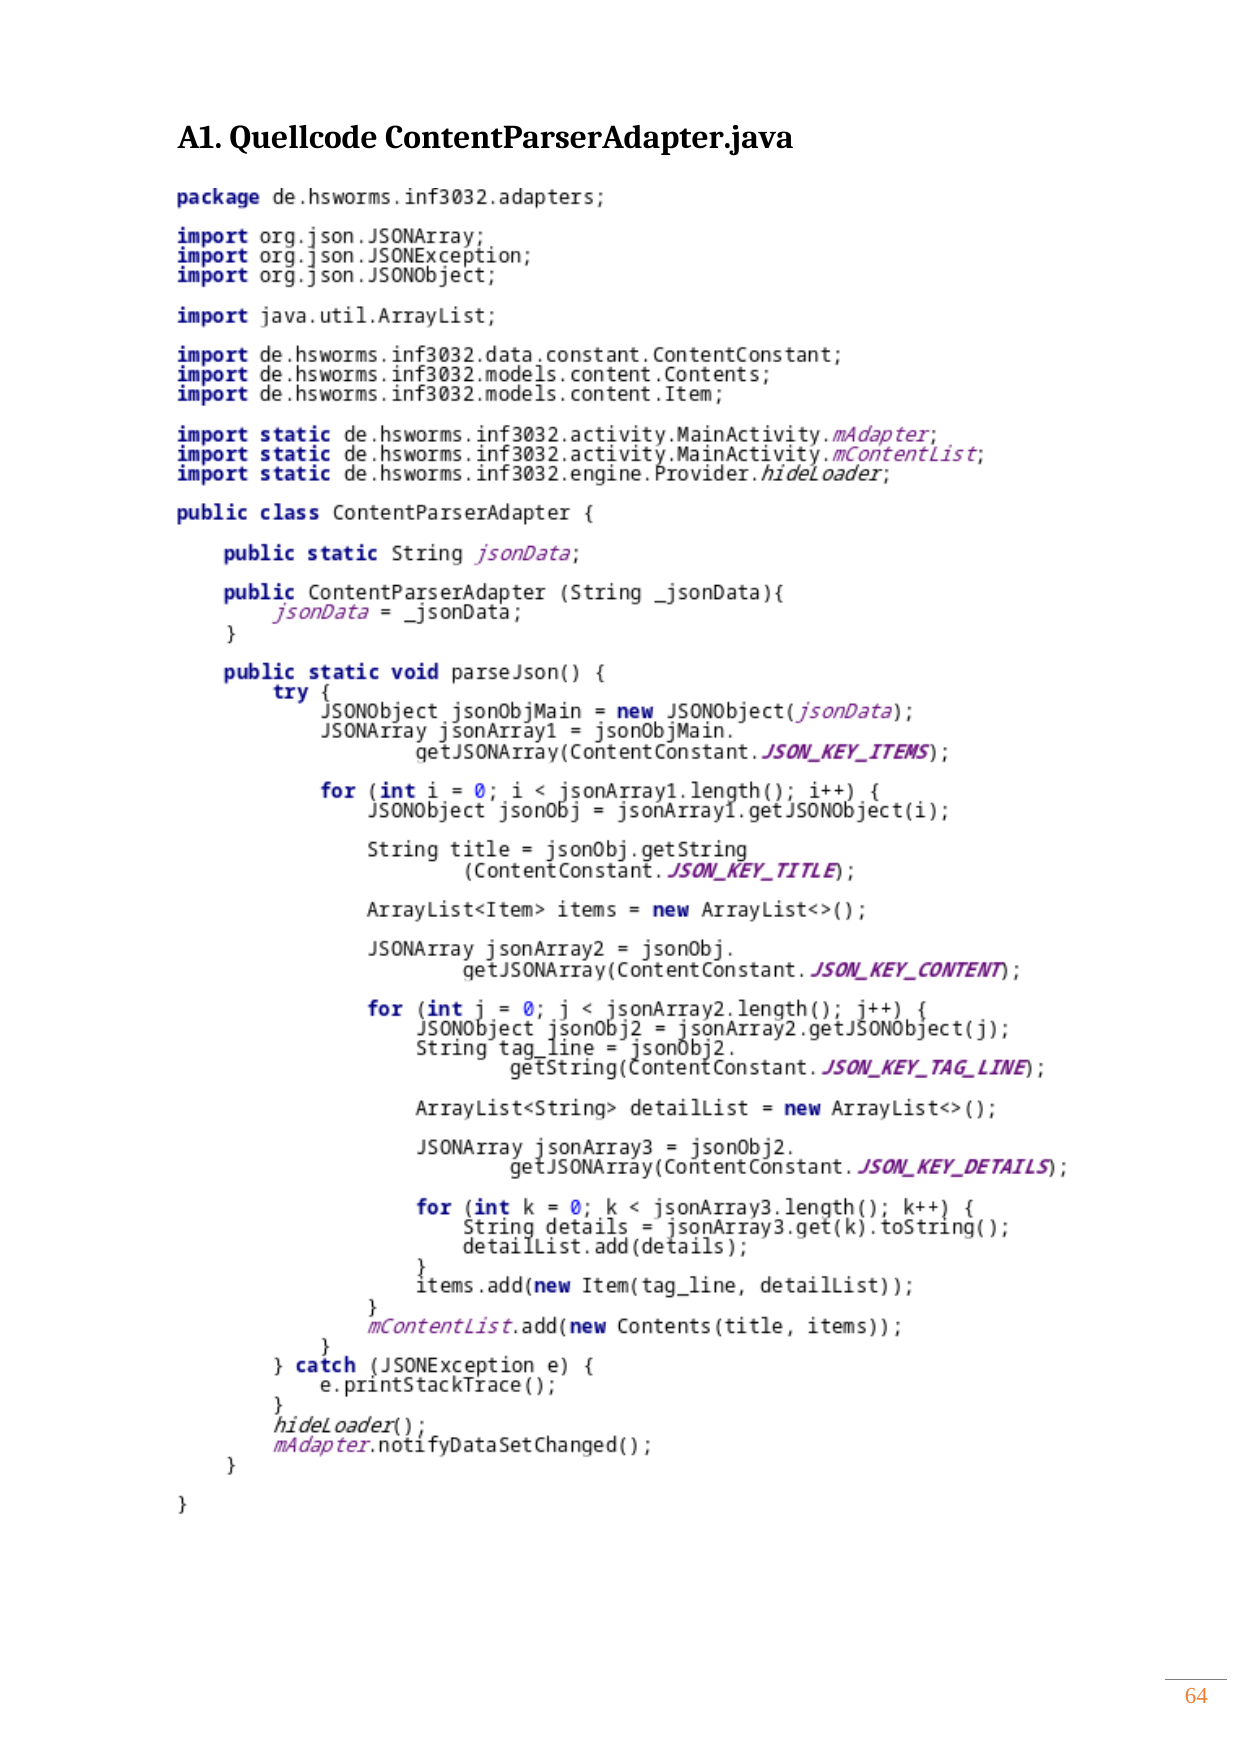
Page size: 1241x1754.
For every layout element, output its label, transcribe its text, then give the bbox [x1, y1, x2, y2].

subtitle A1. Quellcode ContentParserAdapter.java [177, 118, 1152, 156]
